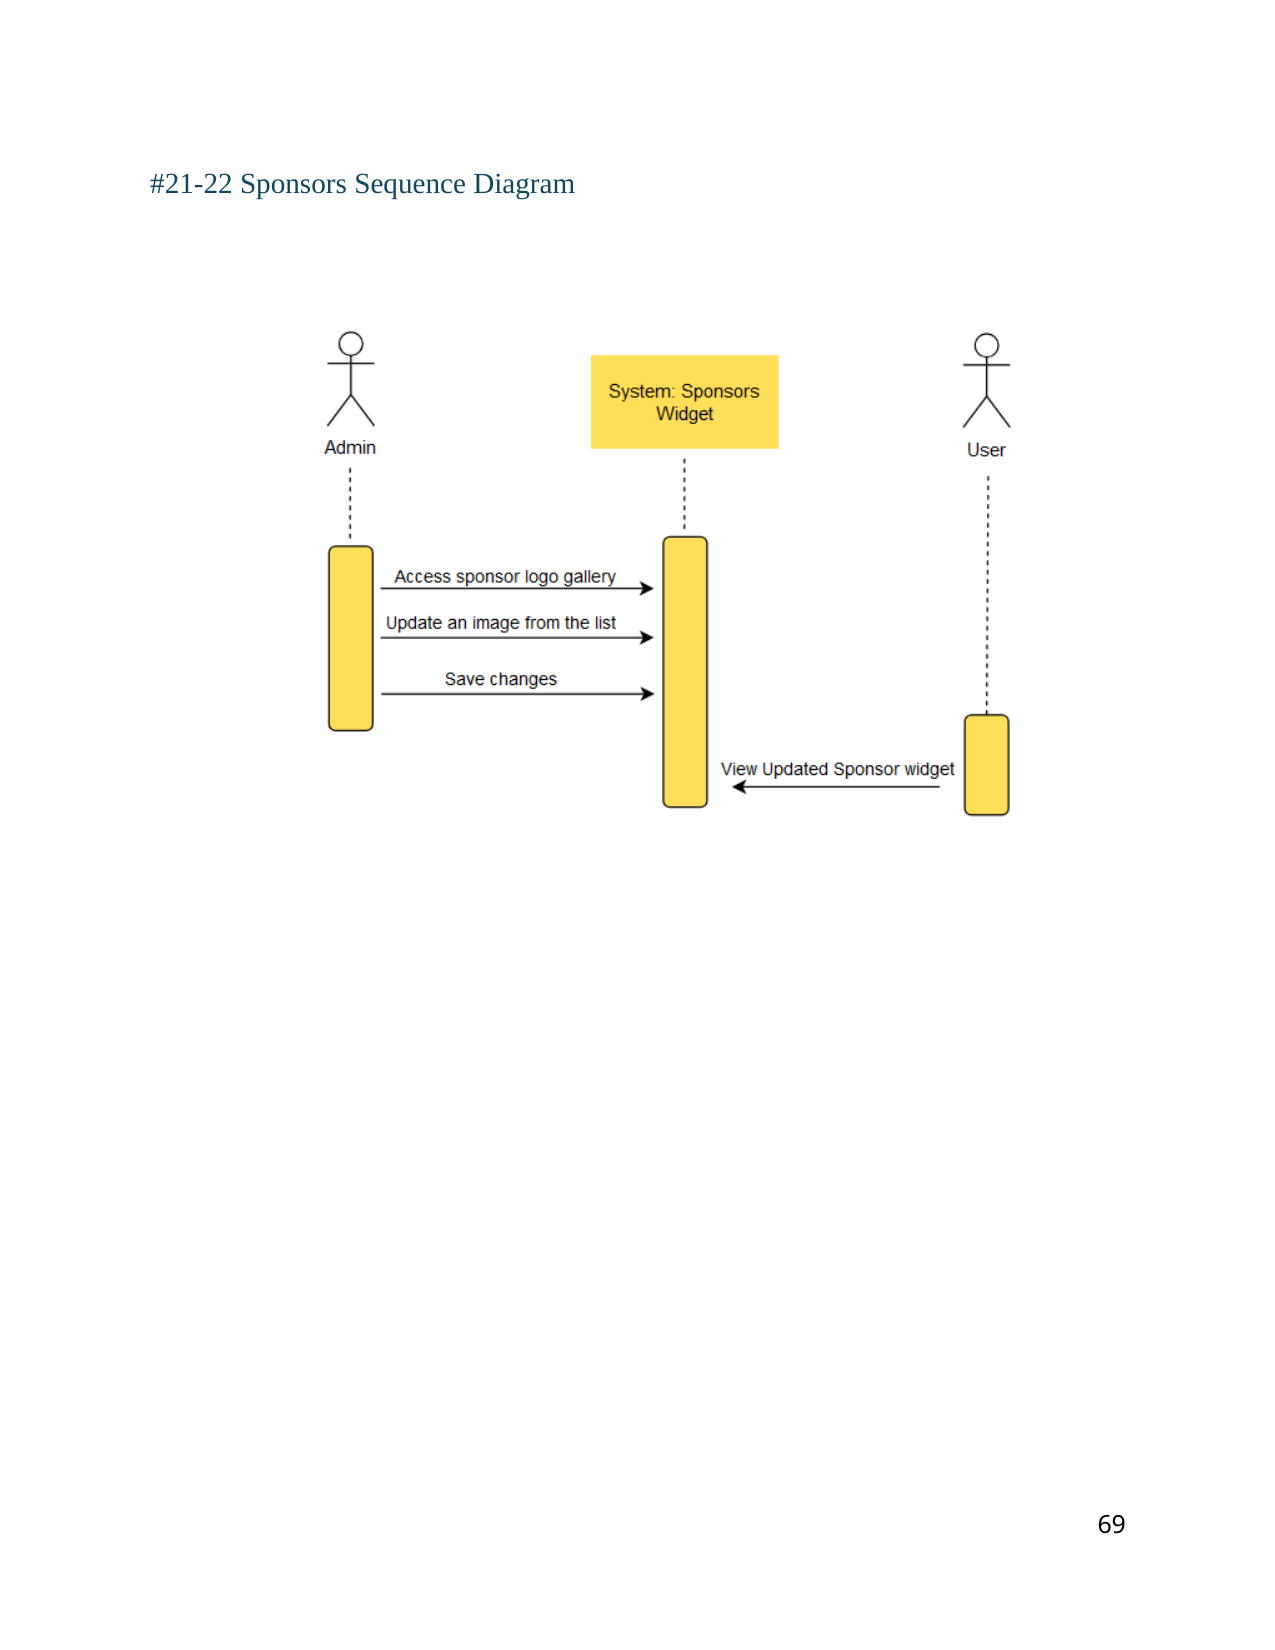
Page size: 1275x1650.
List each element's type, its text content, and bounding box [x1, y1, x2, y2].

subtitle #21-22 Sponsors Sequence Diagram [150, 167, 1125, 200]
picture [150, 320, 1125, 884]
